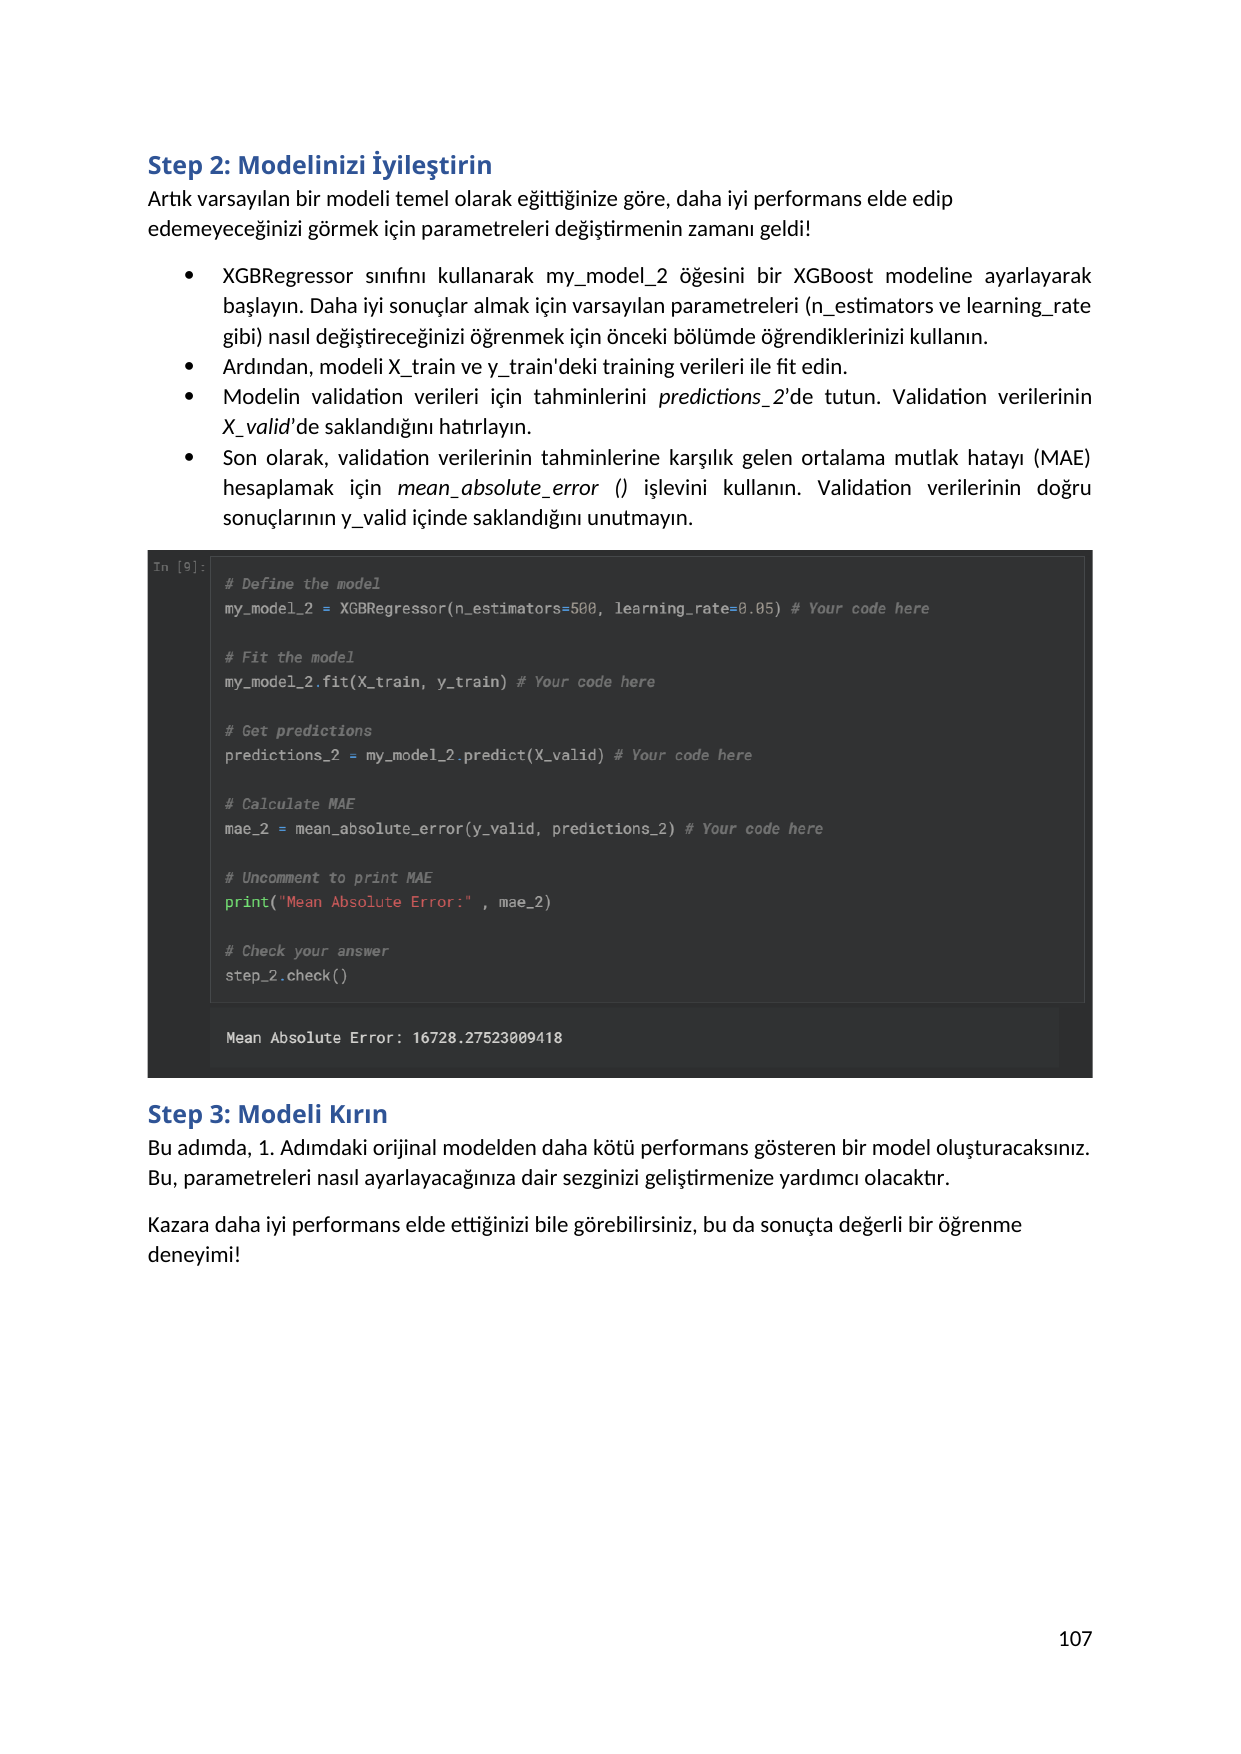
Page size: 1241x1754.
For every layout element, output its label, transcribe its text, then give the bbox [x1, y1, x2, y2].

text Kazara daha iyi performans elde ettiğinizi bile görebilirsiniz, bu da sonuçta değerli bir öğrenme deneyimi! [148, 1210, 1093, 1268]
list Modelin validation verileri için tahminlerini predictions_2’de tutun. Validation verilerinin X_valid’de saklandığını hatırlayın. [185, 382, 1093, 441]
list Son olarak, validation verilerinin tahminlerine karşılık gelen ortalama mutlak hatayı (MAE) hesaplamak için mean_absolute_error () işlevini kullanın. Validation verilerinin doğru sonuçlarının y_valid içinde saklandığını unutmayın. [185, 443, 1093, 531]
list Ardından, modeli X_train ve y_train'deki training verileri ile fit edin. [185, 352, 1093, 380]
text Bu adımda, 1. Adımdaki orijinal modelden daha kötü performans gösteren bir model oluşturacaksınız. Bu, parametreleri nasıl ayarlayacağınıza dair sezginizi geliştirmenize yardımcı olacaktır. [148, 1133, 1093, 1191]
text Artık varsayılan bir modeli temel olarak eğittiğinize göre, daha iyi performans elde edip edemeyeceğinizi görmek için parametreleri değiştirmenin zamanı geldi! [148, 184, 1093, 243]
picture [147, 550, 1093, 1078]
subtitle Step 2: Modelinizi İyileştirin [148, 148, 1093, 182]
subtitle Step 3: Modeli Kırın [148, 1096, 1093, 1131]
list XGBRegressor sınıfını kullanarak my_model_2 öğesini bir XGBoost modeline ayarlayarak başlayın. Daha iyi sonuçlar almak için varsayılan parametreleri (n_estimators ve learning_rate gibi) nasıl değiştireceğinizi öğrenmek için önceki bölümde öğrendiklerinizi kullanın. [185, 261, 1093, 350]
